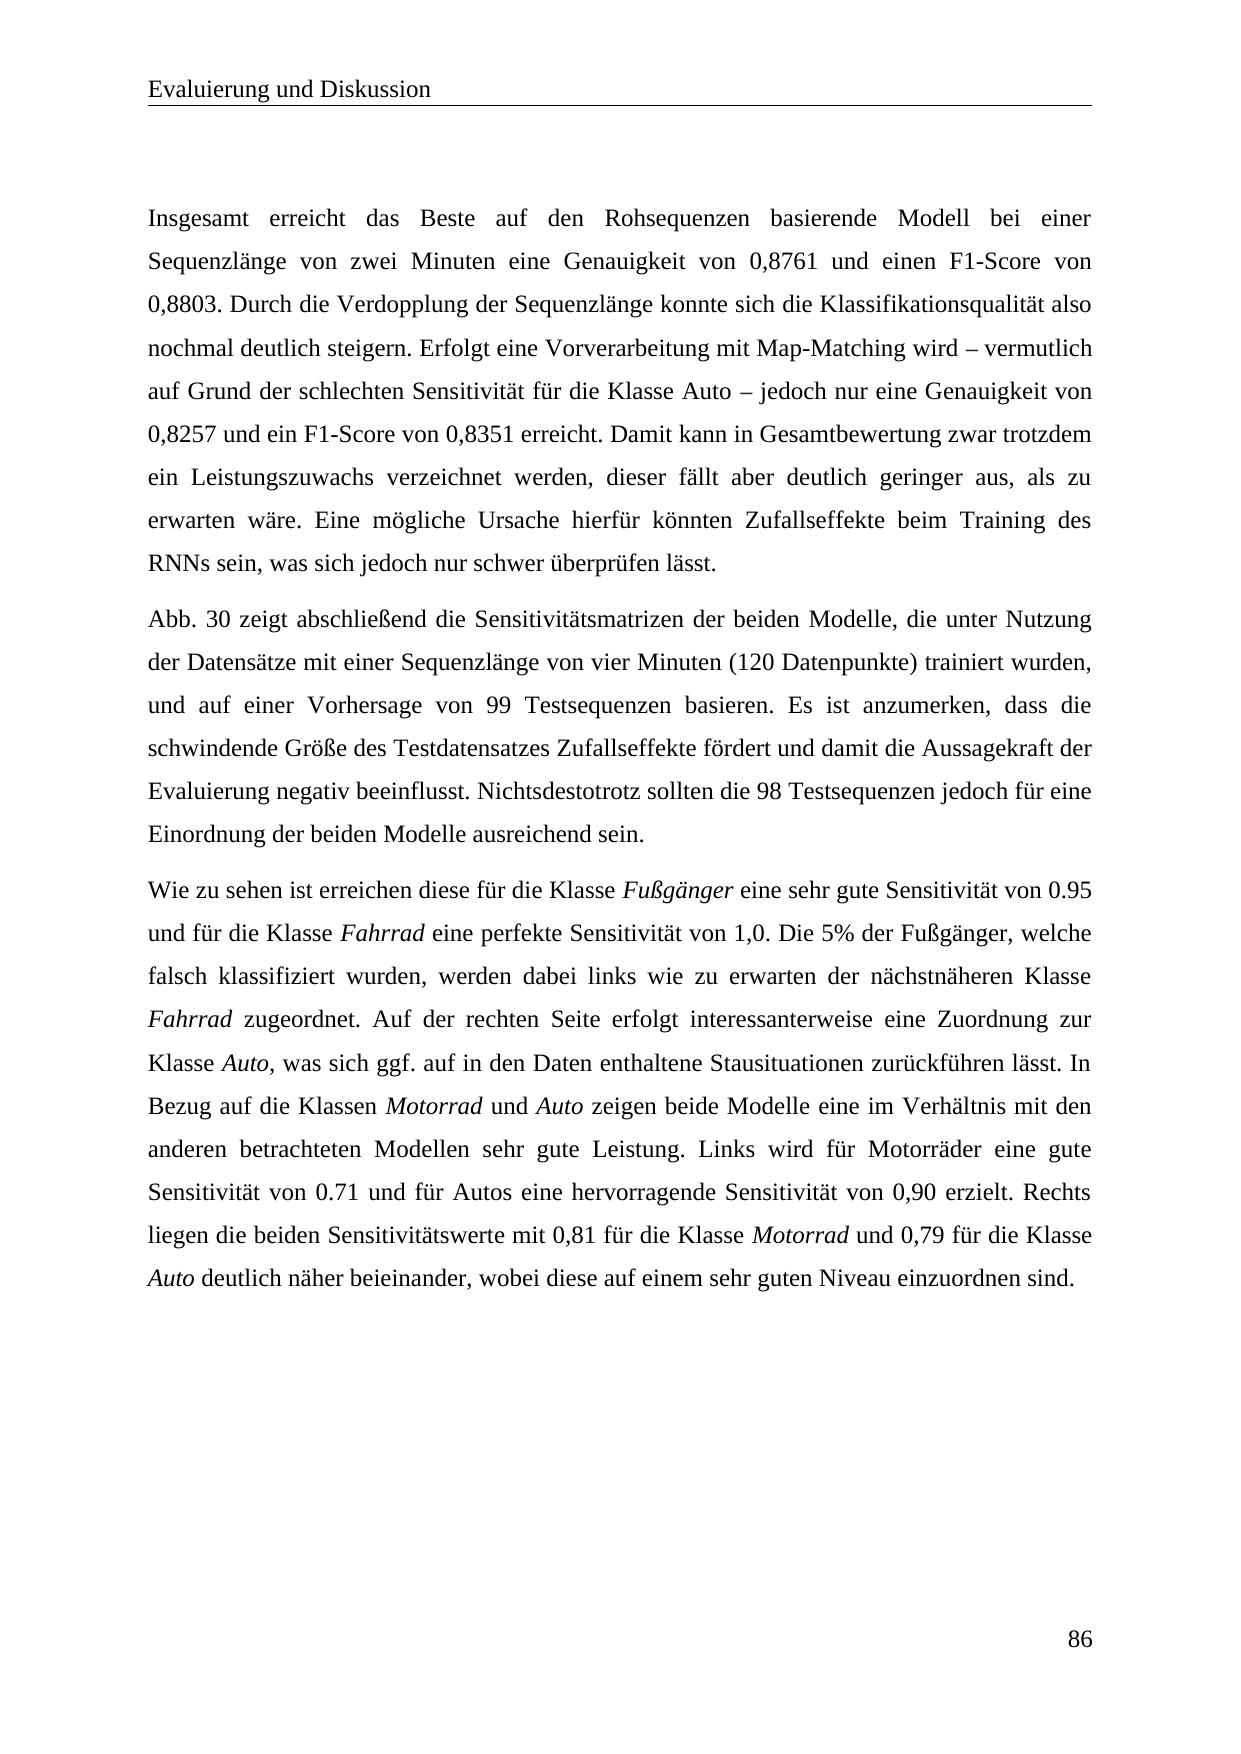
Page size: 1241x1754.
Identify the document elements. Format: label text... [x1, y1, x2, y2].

text Insgesamt erreicht das Beste auf den Rohsequenzen basierende Modell bei einer Sequenzlänge von zwei Minuten eine Genauigkeit von 0,8761 und einen F1-Score von 0,8803. Durch die Verdopplung der Sequenzlänge konnte sich die Klassifikationsqualität also nochmal deutlich steigern. Erfolgt eine Vorverarbeitung mit Map-Matching wird – vermutlich auf Grund der schlechten Sensitivität für die Klasse Auto – jedoch nur eine Genauigkeit von 0,8257 und ein F1-Score von 0,8351 erreicht. Damit kann in Gesamtbewertung zwar trotzdem ein Leistungszuwachs verzeichnet werden, dieser fällt aber deutlich geringer aus, als zu erwarten wäre. Eine mögliche Ursache hierfür könnten Zufallseffekte beim Training des RNNs sein, was sich jedoch nur schwer überprüfen lässt. [148, 203, 1092, 577]
text Abb. 30 zeigt abschließend die Sensitivitätsmatrizen der beiden Modelle, die unter Nutzung der Datensätze mit einer Sequenzlänge von vier Minuten (120 Datenpunkte) trainiert wurden, und auf einer Vorhersage von 99 Testsequenzen basieren. Es ist anzumerken, dass die schwindende Größe des Testdatensatzes Zufallseffekte fördert und damit die Aussagekraft der Evaluierung negativ beeinflusst. Nichtsdestotrotz sollten die 98 Testsequenzen jedoch für eine Einordnung der beiden Modelle ausreichend sein. [148, 604, 1092, 848]
text Wie zu sehen ist erreichen diese für die Klasse Fußgänger eine sehr gute Sensitivität von 0.95 und für die Klasse Fahrrad eine perfekte Sensitivität von 1,0. Die 5% der Fußgänger, welche falsch klassifiziert wurden, werden dabei links wie zu erwarten der nächstnäheren Klasse Fahrrad zugeordnet. Auf der rechten Seite erfolgt interessanterweise eine Zuordnung zur Klasse Auto, was sich ggf. auf in den Daten enthaltene Stausituationen zurückführen lässt. In Bezug auf die Klassen Motorrad und Auto zeigen beide Modelle eine im Verhältnis mit den anderen betrachteten Modellen sehr gute Leistung. Links wird für Motorräder eine gute Sensitivität von 0.71 und für Autos eine hervorragende Sensitivität von 0,90 erzielt. Rechts liegen die beiden Sensitivitätswerte mit 0,81 für die Klasse Motorrad und 0,79 für die Klasse Auto deutlich näher beieinander, wobei diese auf einem sehr guten Niveau einzuordnen sind. [148, 875, 1092, 1292]
